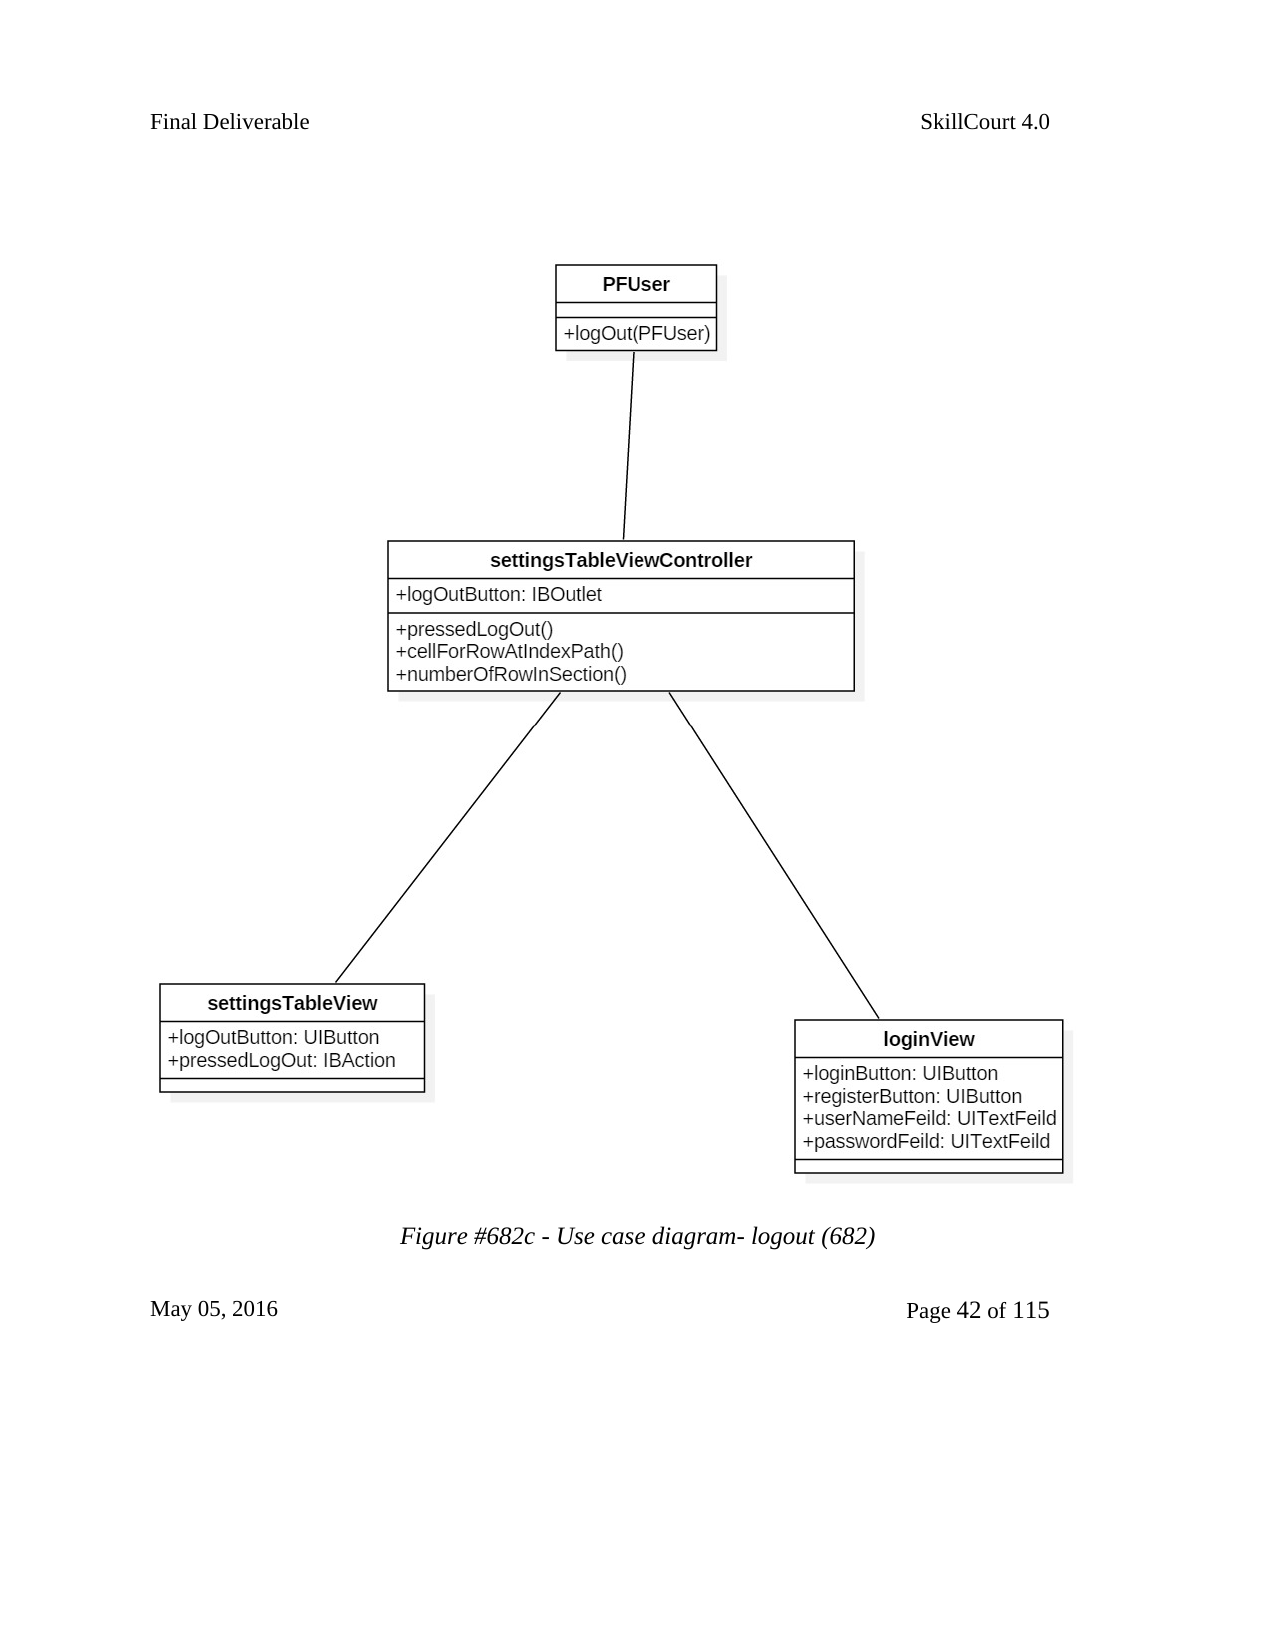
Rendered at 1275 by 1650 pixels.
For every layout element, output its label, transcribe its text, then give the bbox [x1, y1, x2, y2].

text Figure #682c - Use case diagram- logout (682) [150, 1221, 1125, 1250]
picture [150, 235, 1125, 1217]
